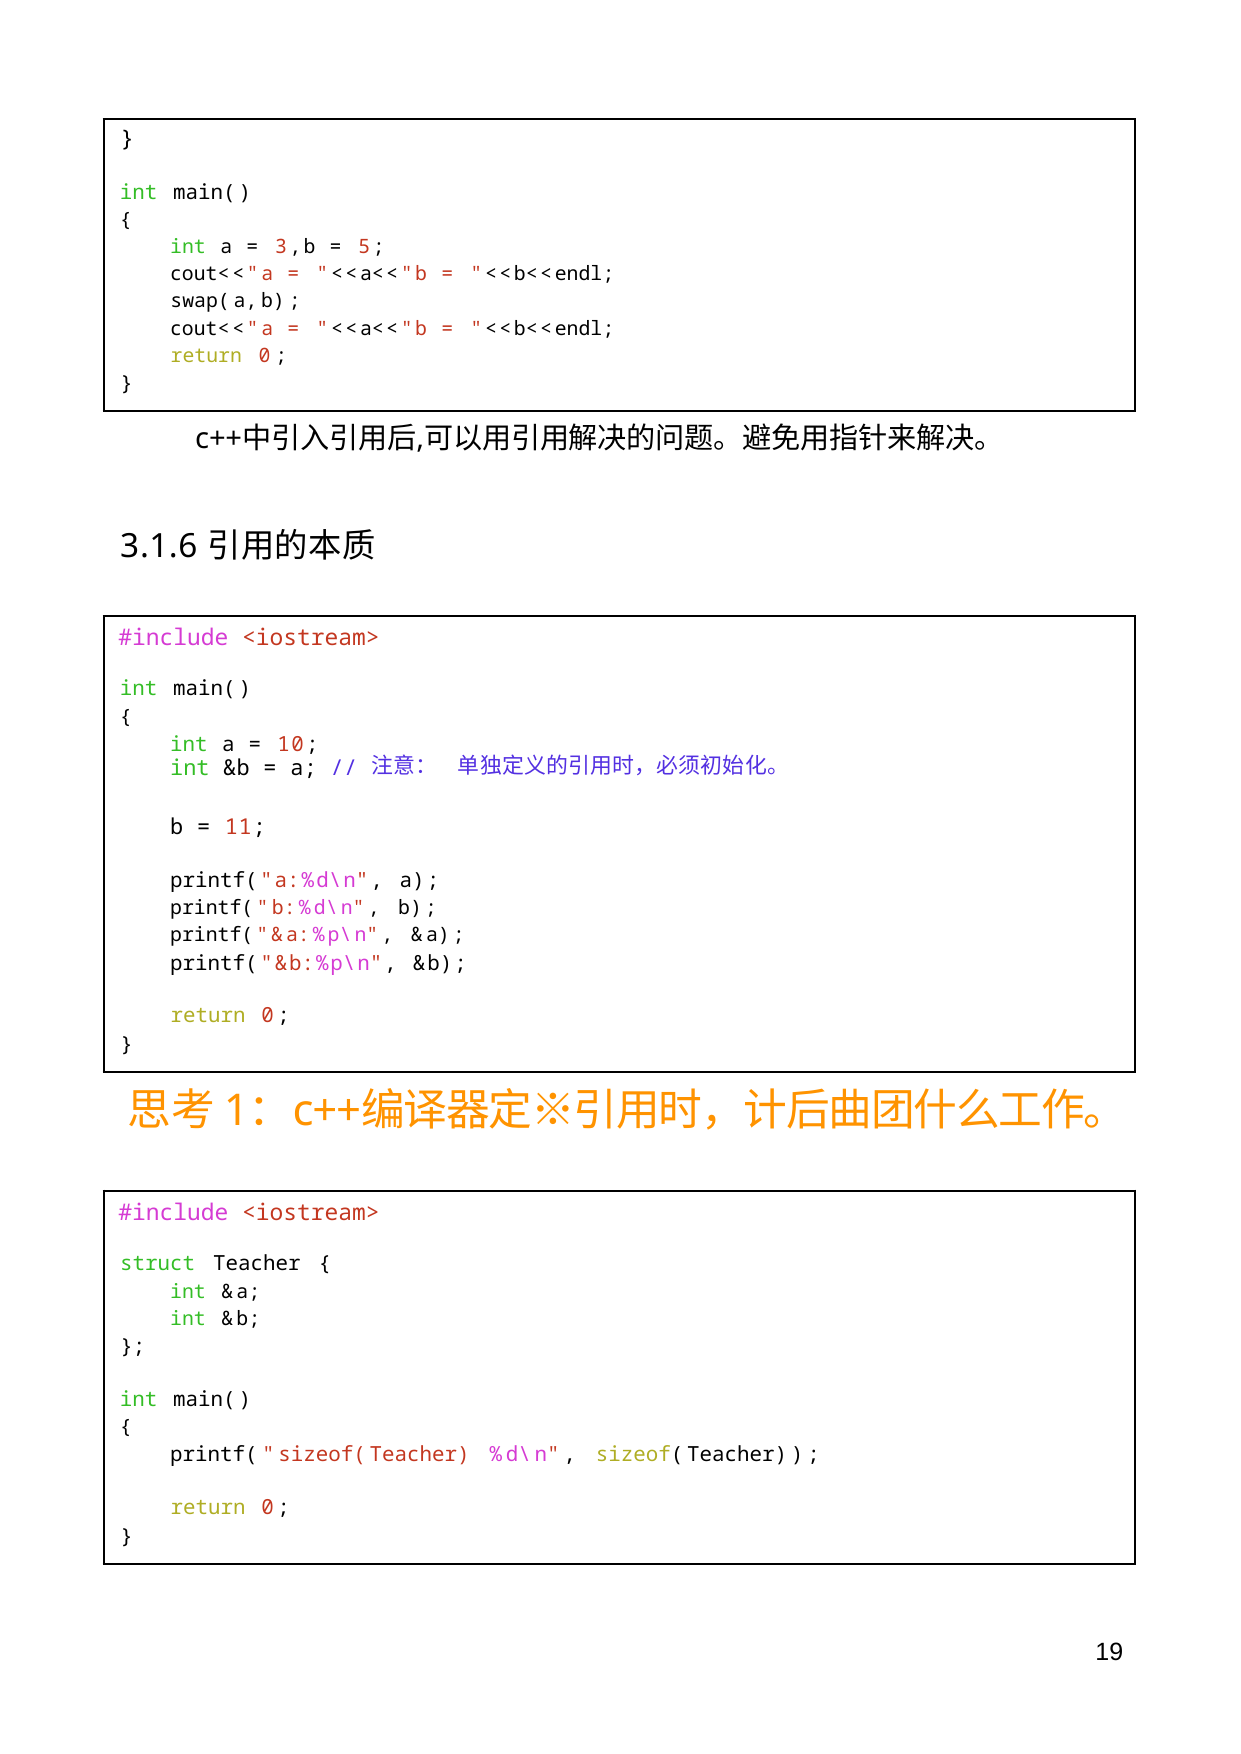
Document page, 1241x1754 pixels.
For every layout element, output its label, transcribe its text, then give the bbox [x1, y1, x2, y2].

table_header } int main() { int a = 3,b = 5; cout<<"a = "<<a<<"b = "<<b<<endl; swap(a,b); cout<<"a = "<<a<<"b = "<<b<<endl; return 0; } [105, 120, 1134, 410]
text 思考1：c++编译器定※引用时，计后曲团什么工作。 [127, 1092, 1137, 1134]
text c++中引入引用后,可以用引用解决的问题。避免用指针来解决。 [195, 417, 1137, 457]
table_header #include <iostream> struct Teacher { int &a; int &b; }; int main() { printf("sizeof(Teacher) %d\n", sizeof(Teacher)); return 0; } [105, 1192, 1134, 1563]
table_header #include <iostream> int main() { int a = 10; int &b = a; // 注意： 单独定义的引⽤时，必须初始化。 b = 11; printf("a:%d\n", a); printf("b:%d\n", b); printf("&a:%p\n", &a); printf("&b:%p\n", &b); return 0; } [105, 617, 1134, 1071]
text 3.1.6 引用的本质 [120, 522, 1137, 567]
